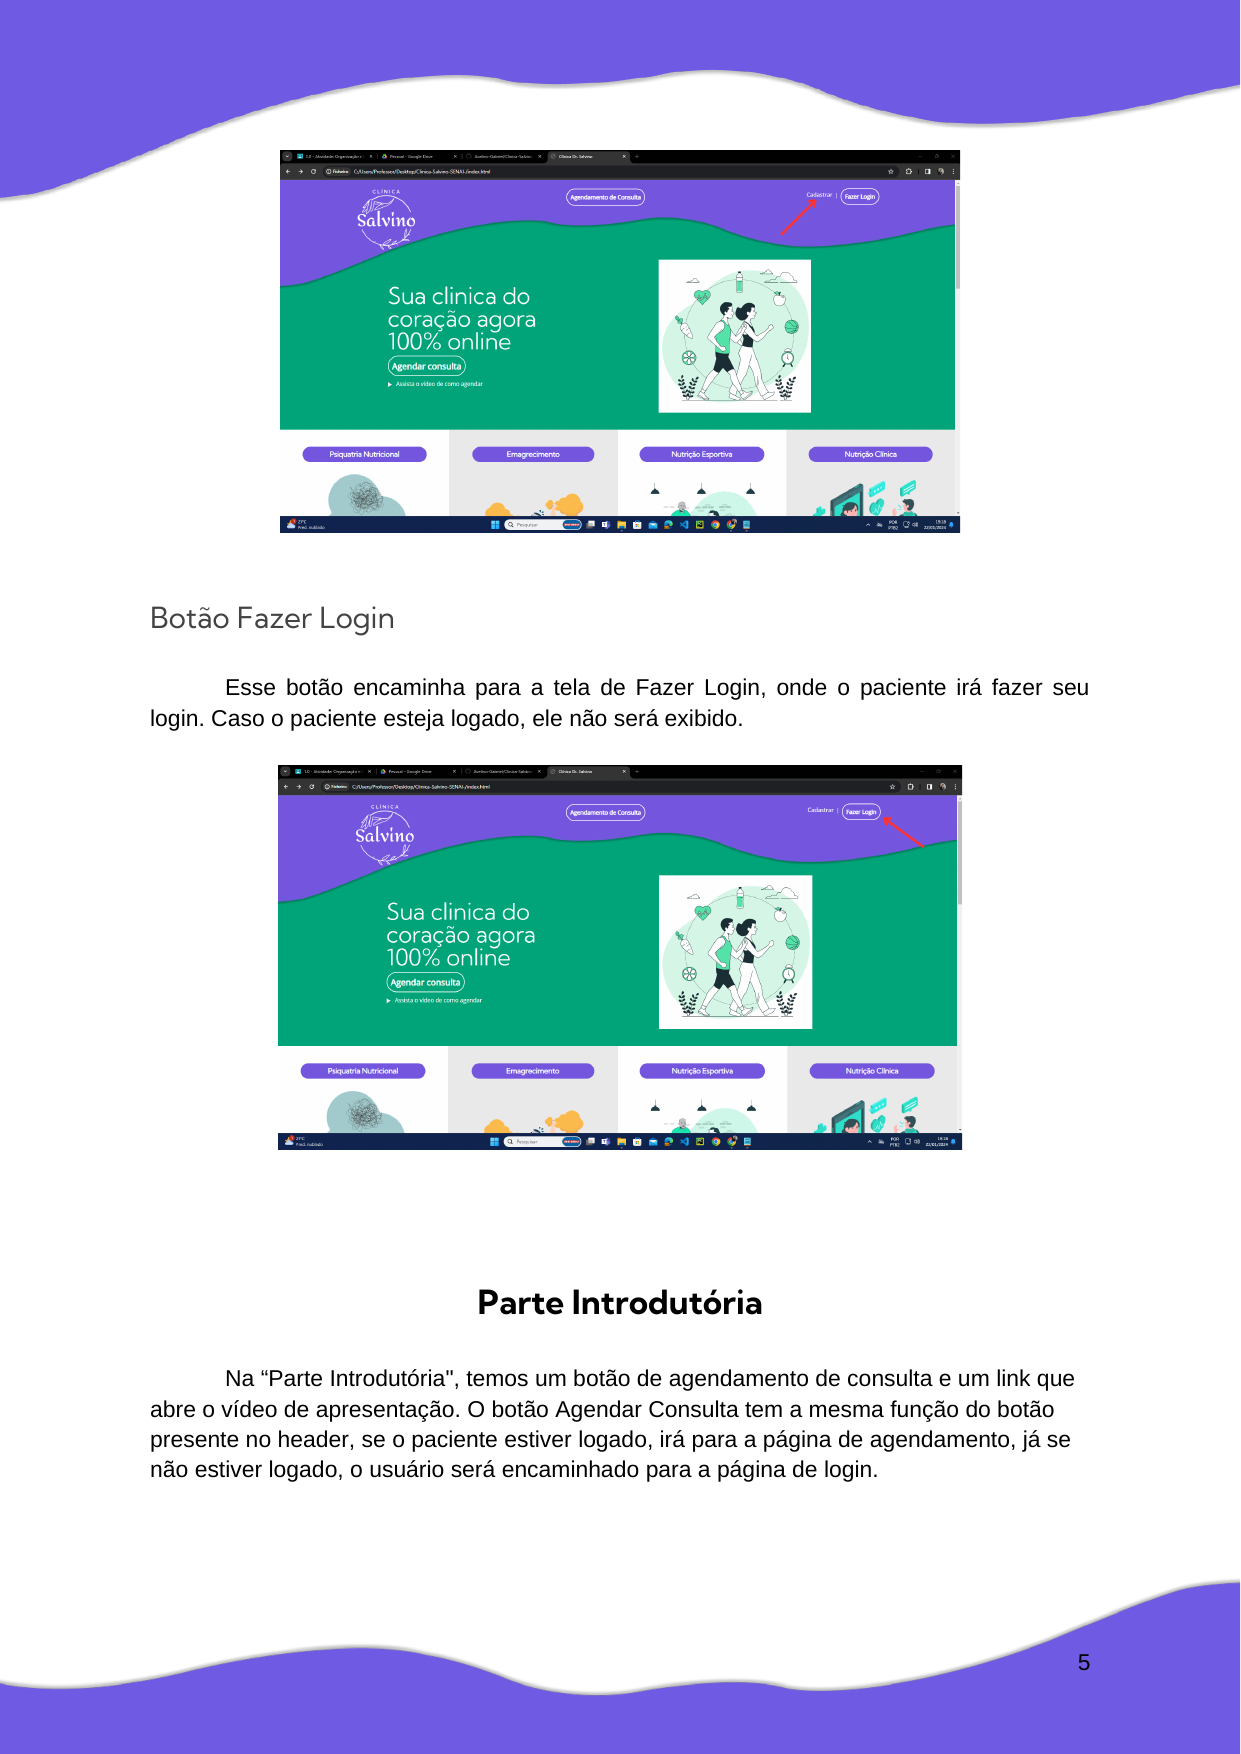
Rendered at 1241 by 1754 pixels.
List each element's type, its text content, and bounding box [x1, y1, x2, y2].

subtitle Parte Introdutória [150, 1281, 1090, 1323]
text Esse botão encaminha para a tela de Fazer Login, onde o paciente irá fazer seu login. Caso o paciente esteja logado, ele não será exibido. [150, 674, 1090, 731]
subtitle Botão Fazer Login [150, 599, 1090, 636]
text Na “Parte Introdutória", temos um botão de agendamento de consulta e um link que abre o vídeo de apresentação. O botão Agendar Consulta tem a mesma função do botão presente no header, se o paciente estiver logado, irá para a página de agendamento, já se não estiver logado, o usuário será encaminhado para a página de login. [150, 1365, 1090, 1482]
picture [0, 0, 1241, 533]
picture [278, 765, 963, 1150]
picture [0, 1577, 1241, 1754]
